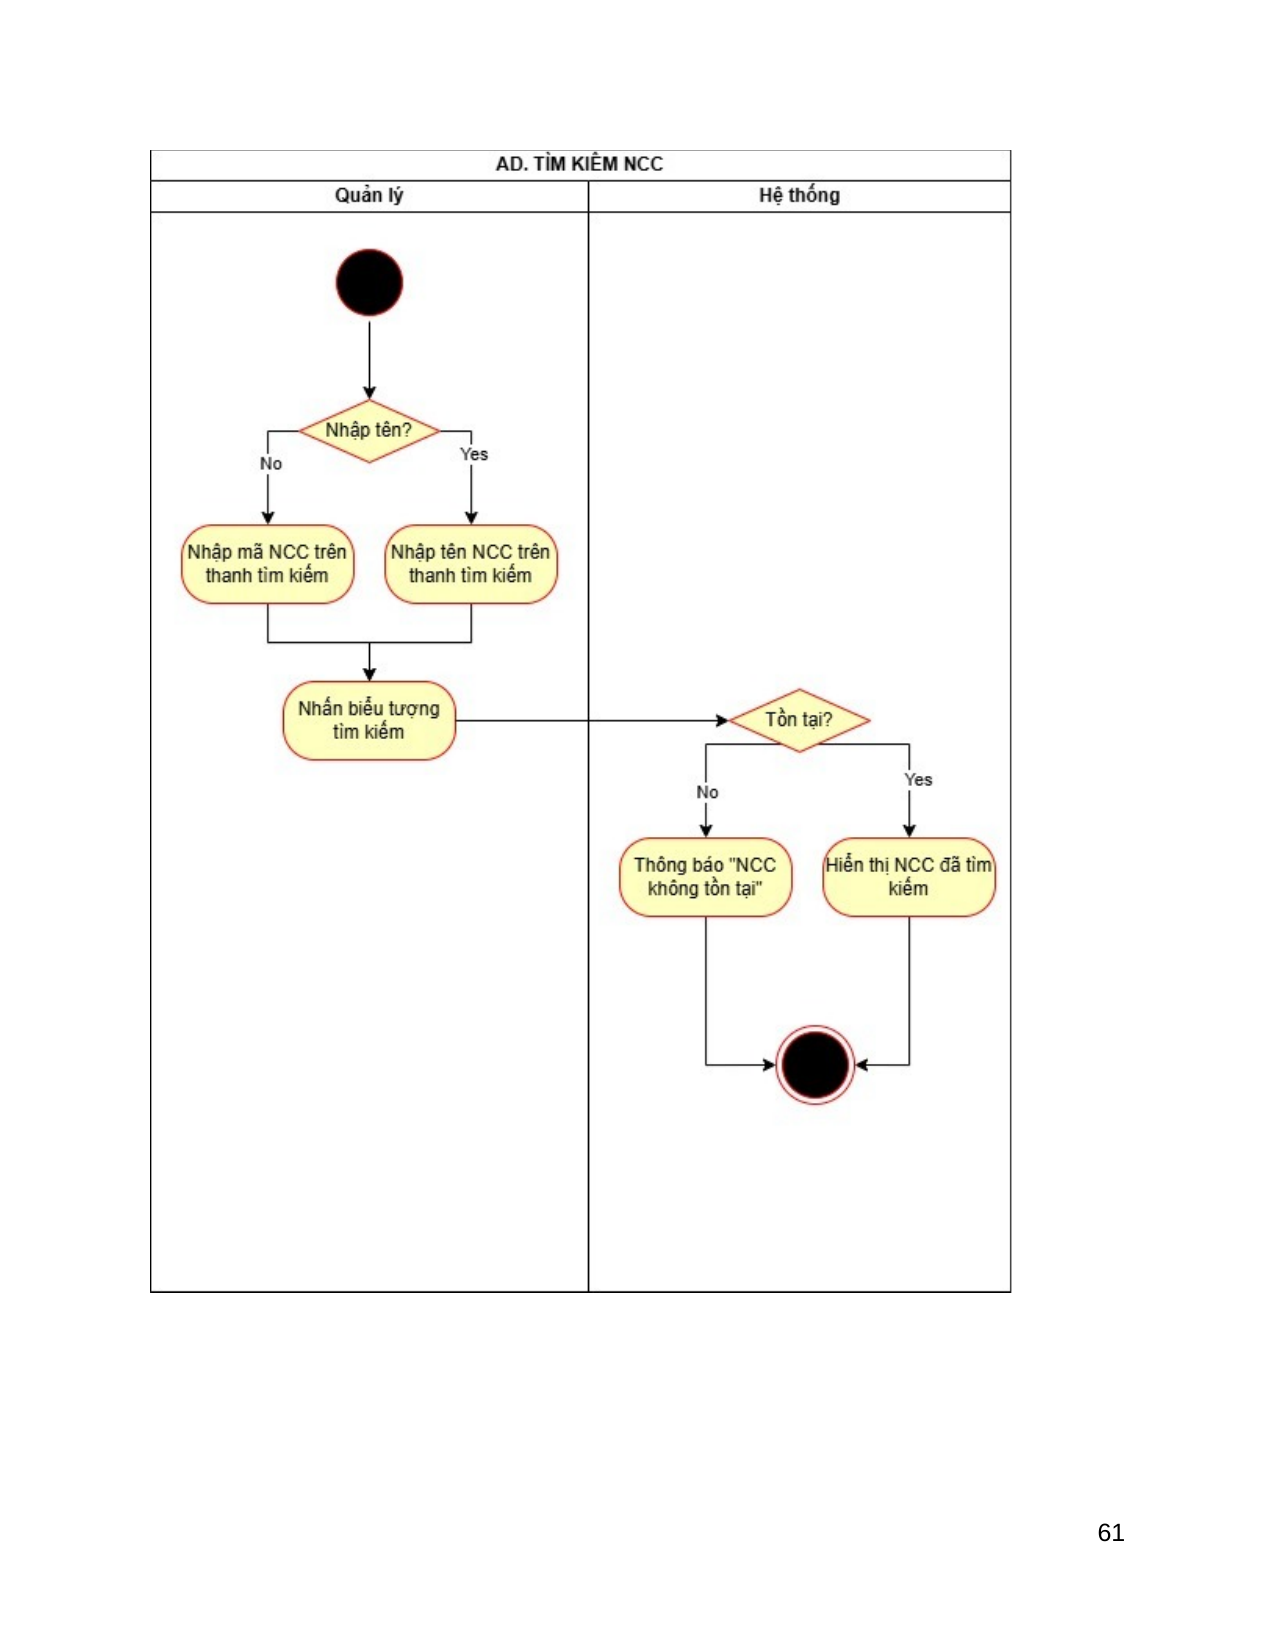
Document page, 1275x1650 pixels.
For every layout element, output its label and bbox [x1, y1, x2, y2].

picture [150, 150, 1012, 1293]
